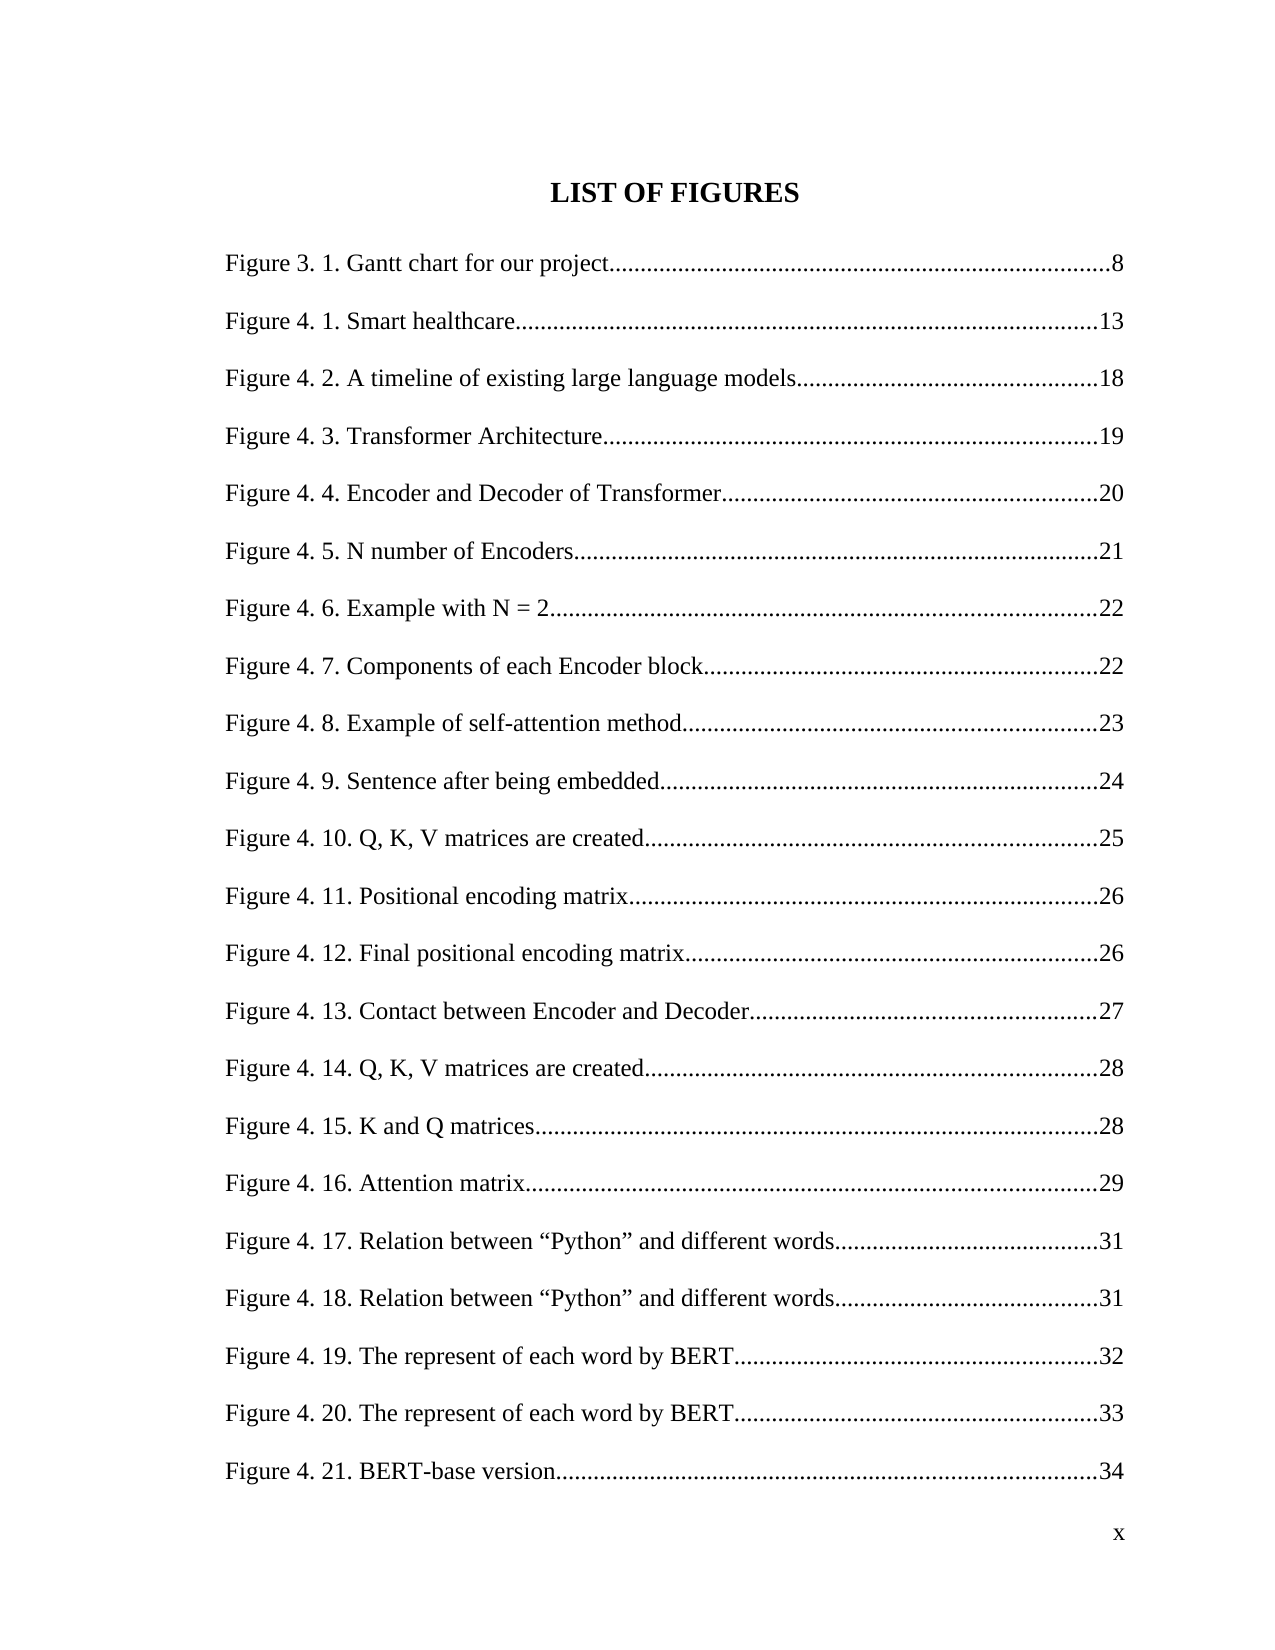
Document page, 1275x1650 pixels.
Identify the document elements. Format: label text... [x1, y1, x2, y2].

text Figure 4. 2. A timeline of existing large language models 18 [225, 363, 1125, 392]
text Figure 4. 21. BERT-base version 34 [225, 1456, 1125, 1484]
text Figure 4. 5. N number of Encoders 21 [225, 536, 1125, 564]
text Figure 4. 6. Example with N = 2 22 [225, 593, 1125, 622]
text Figure 4. 16. Attention matrix 29 [225, 1168, 1125, 1197]
text Figure 4. 4. Encoder and Decoder of Transformer 20 [225, 478, 1125, 507]
text Figure 4. 3. Transformer Architecture 19 [225, 421, 1125, 449]
text Figure 4. 17. Relation between “Python” and different words 31 [225, 1226, 1125, 1254]
text Figure 4. 1. Smart healthcare 13 [225, 306, 1125, 334]
text Figure 4. 19. The represent of each word by BERT 32 [225, 1341, 1125, 1369]
text Figure 4. 12. Final positional encoding matrix 26 [225, 938, 1125, 967]
text Figure 4. 10. Q, K, V matrices are created 25 [225, 823, 1125, 852]
text Figure 4. 7. Components of each Encoder block 22 [225, 651, 1125, 679]
subtitle LIST OF FIGURES [225, 175, 1125, 208]
text Figure 4. 11. Positional encoding matrix 26 [225, 881, 1125, 909]
text Figure 4. 15. K and Q matrices 28 [225, 1111, 1125, 1139]
text Figure 4. 13. Contact between Encoder and Decoder 27 [225, 996, 1125, 1024]
text Figure 4. 14. Q, K, V matrices are created 28 [225, 1053, 1125, 1082]
text Figure 3. 1. Gantt chart for our project 8 [225, 248, 1125, 277]
text Figure 4. 20. The represent of each word by BERT 33 [225, 1398, 1125, 1427]
text Figure 4. 8. Example of self-attention method 23 [225, 708, 1125, 737]
text Figure 4. 9. Sentence after being embedded 24 [225, 766, 1125, 794]
text Figure 4. 18. Relation between “Python” and different words 31 [225, 1283, 1125, 1312]
